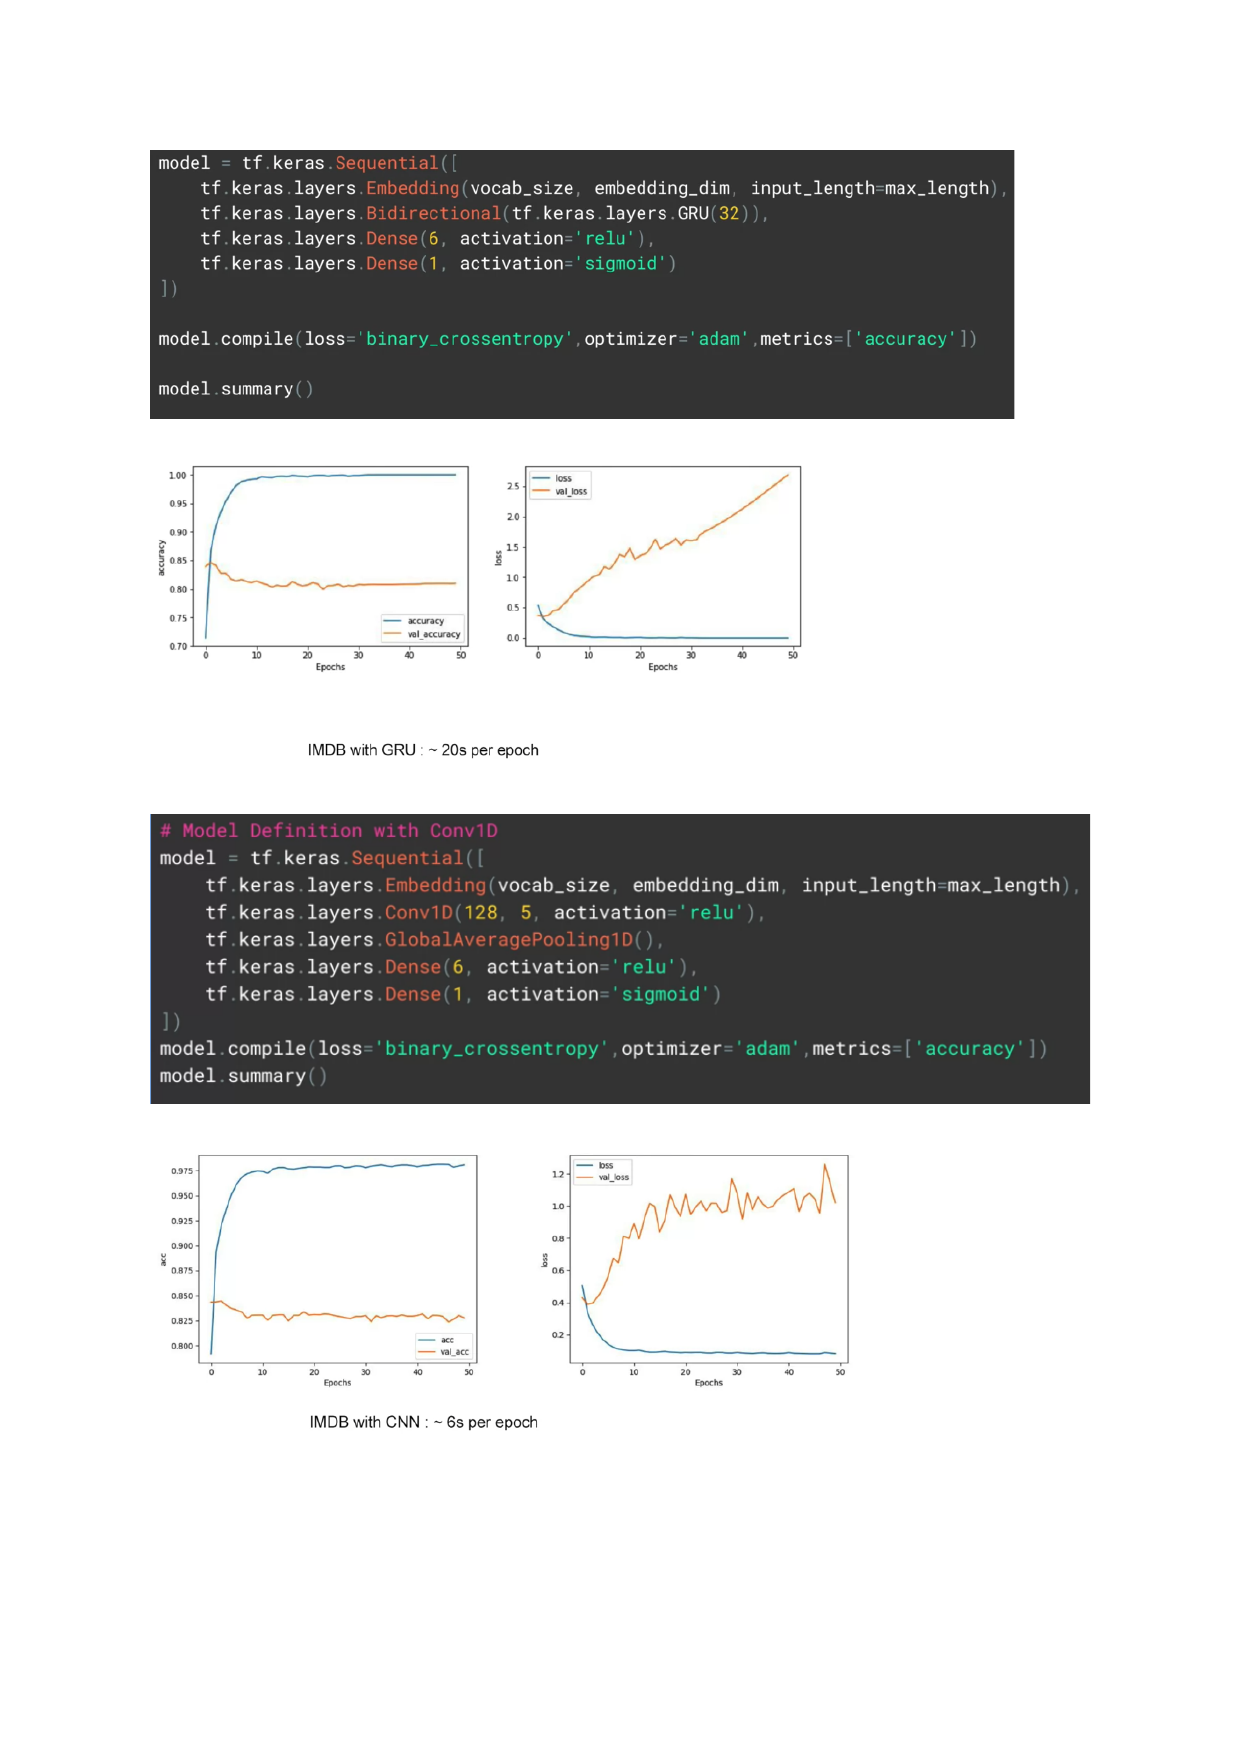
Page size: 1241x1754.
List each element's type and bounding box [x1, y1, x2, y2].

picture [150, 814, 1091, 1104]
picture [150, 448, 845, 784]
picture [150, 1133, 881, 1452]
picture [150, 150, 1015, 419]
